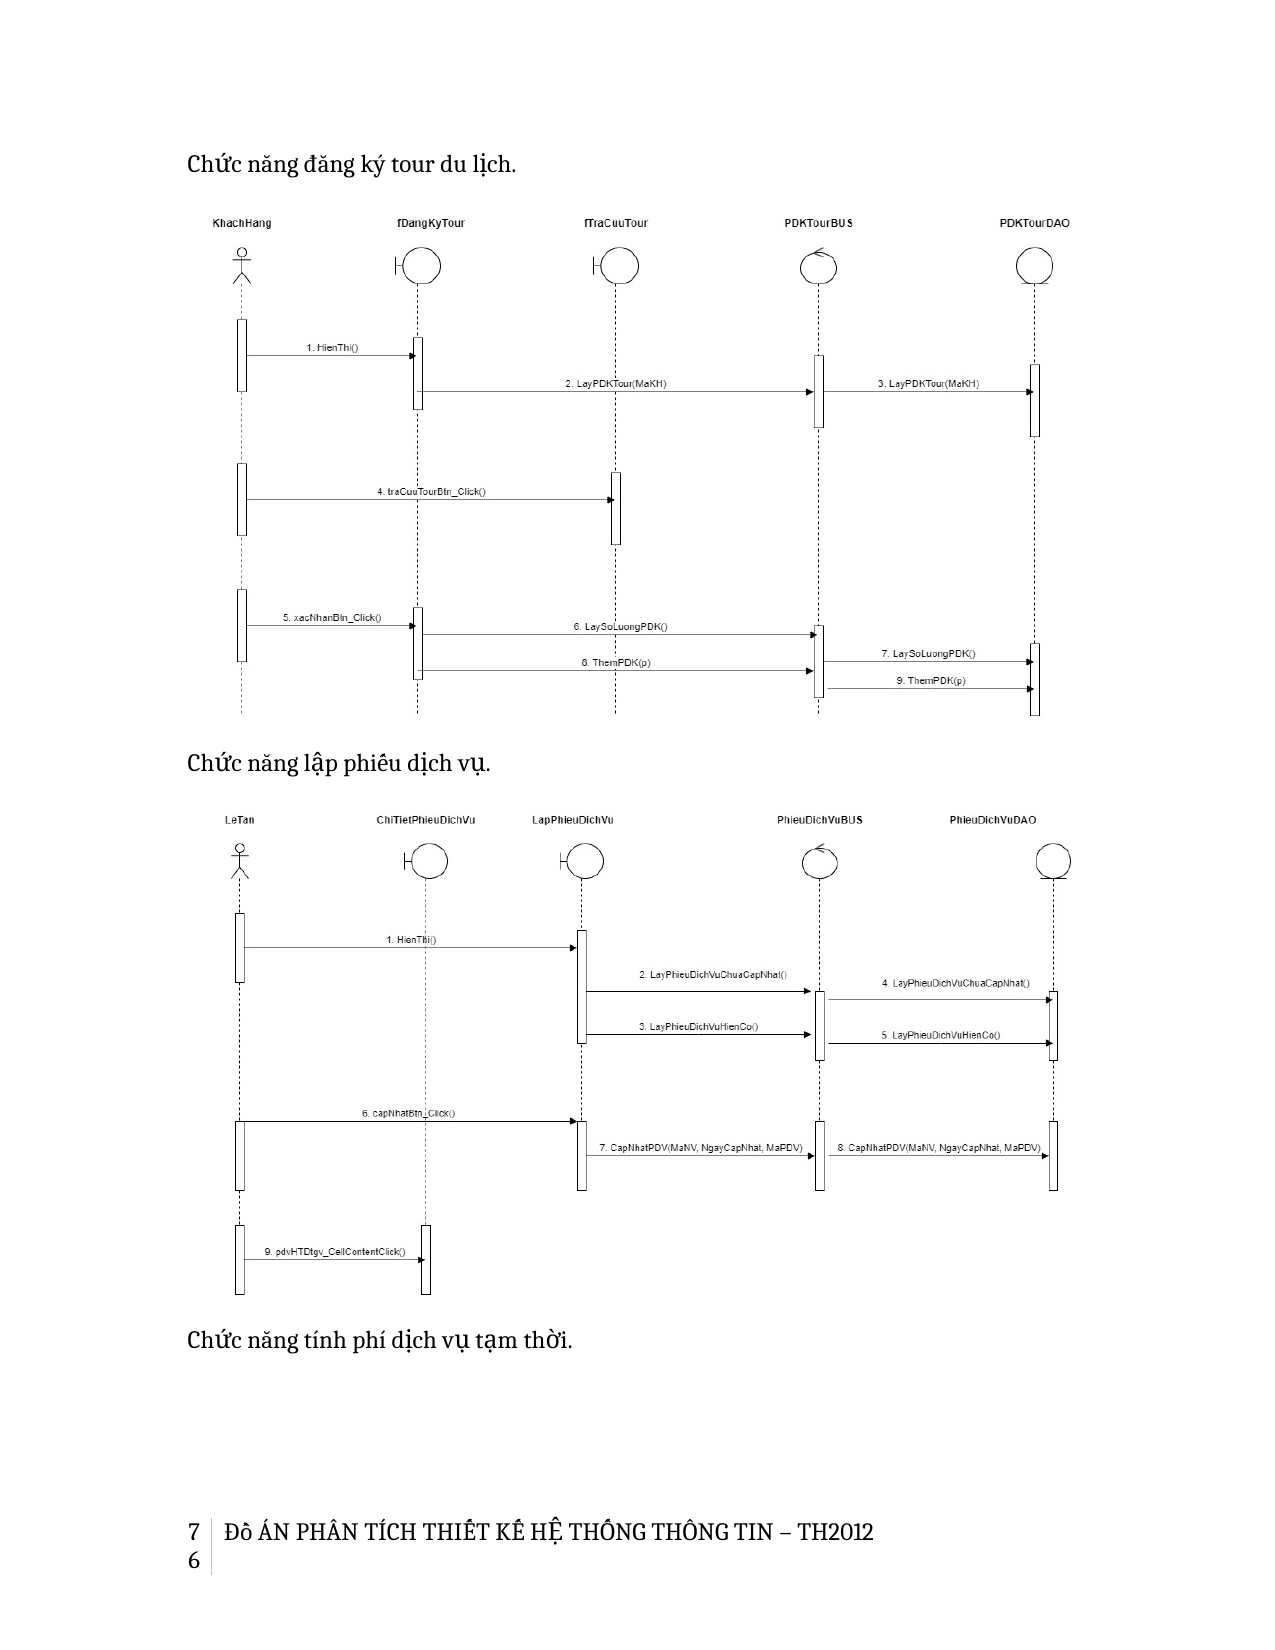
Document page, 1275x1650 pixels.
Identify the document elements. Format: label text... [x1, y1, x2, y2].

text Chức năng tính phí dịch vụ tạm thời. [187, 1326, 1087, 1354]
text Chức năng đăng ký tour du lịch. [187, 150, 1087, 193]
picture [187, 791, 1088, 1312]
picture [187, 193, 1088, 734]
text Chức năng lập phiếu dịch vụ. [187, 748, 1087, 791]
